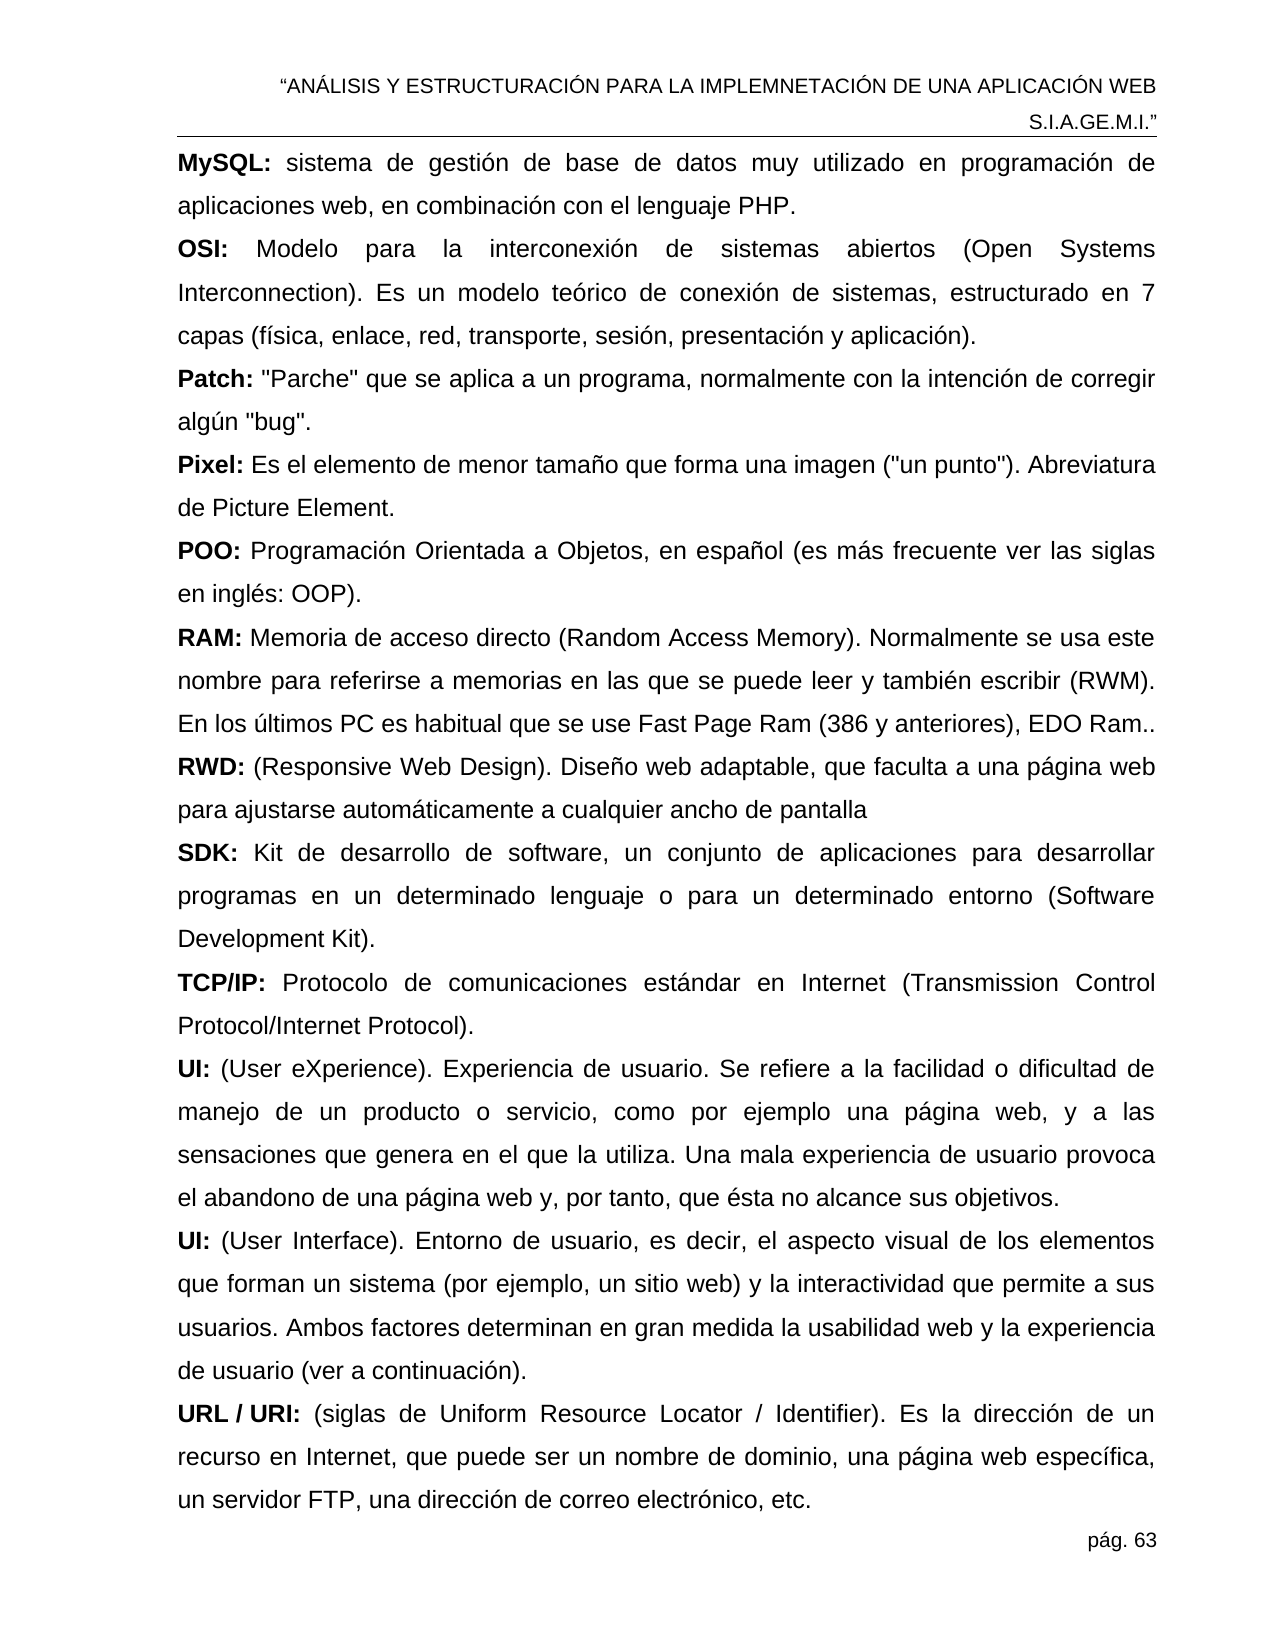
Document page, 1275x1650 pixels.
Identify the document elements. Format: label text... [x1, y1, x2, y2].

text POO: Programación Orientada a Objetos, en español (es más frecuente ver las siglas en inglés: OOP). [177, 536, 1157, 608]
text UI: (User eXperience). Experiencia de usuario. Se refiere a la facilidad o dificultad de manejo de un producto o servicio, como por ejemplo una página web, y a las sensaciones que genera en el que la utiliza. Una mala experiencia de usuario provoca el abandono de una página web y, por tanto, que ésta no alcance sus objetivos. [177, 1054, 1157, 1212]
text SDK: Kit de desarrollo de software, un conjunto de aplicaciones para desarrollar programas en un determinado lenguaje o para un determinado entorno (Software Development Kit). [177, 838, 1157, 953]
text Pixel: Es el elemento de menor tamaño que forma una imagen ("un punto"). Abreviatura de Picture Element. [177, 450, 1157, 522]
text MySQL: sistema de gestión de base de datos muy utilizado en programación de aplicaciones web, en combinación con el lenguaje PHP. [177, 148, 1157, 220]
text Patch: "Parche" que se aplica a un programa, normalmente con la intención de corregir algún "bug". [177, 364, 1157, 436]
text UI: (User Interface). Entorno de usuario, es decir, el aspecto visual de los elementos que forman un sistema (por ejemplo, un sitio web) y la interactividad que permite a sus usuarios. Ambos factores determinan en gran medida la usabilidad web y la experiencia de usuario (ver a continuación). [177, 1226, 1157, 1384]
text RWD: (Responsive Web Design). Diseño web adaptable, que faculta a una página web para ajustarse automáticamente a cualquier ancho de pantalla [177, 752, 1157, 824]
text RAM: Memoria de acceso directo (Random Access Memory). Normalmente se usa este nombre para referirse a memorias en las que se puede leer y también escribir (RWM). En los últimos PC es habitual que se use Fast Page Ram (386 y anteriores), EDO Ram.. [177, 623, 1157, 738]
text OSI: Modelo para la interconexión de sistemas abiertos (Open Systems Interconnection). Es un modelo teórico de conexión de sistemas, estructurado en 7 capas (física, enlace, red, transporte, sesión, presentación y aplicación). [177, 234, 1157, 349]
text URL / URI: (siglas de Uniform Resource Locator / Identifier). Es la dirección de un recurso en Internet, que puede ser un nombre de dominio, una página web específica, un servidor FTP, una dirección de correo electrónico, etc. [177, 1399, 1157, 1514]
text TCP/IP: Protocolo de comunicaciones estándar en Internet (Transmission Control Protocol/Internet Protocol). [177, 968, 1157, 1039]
